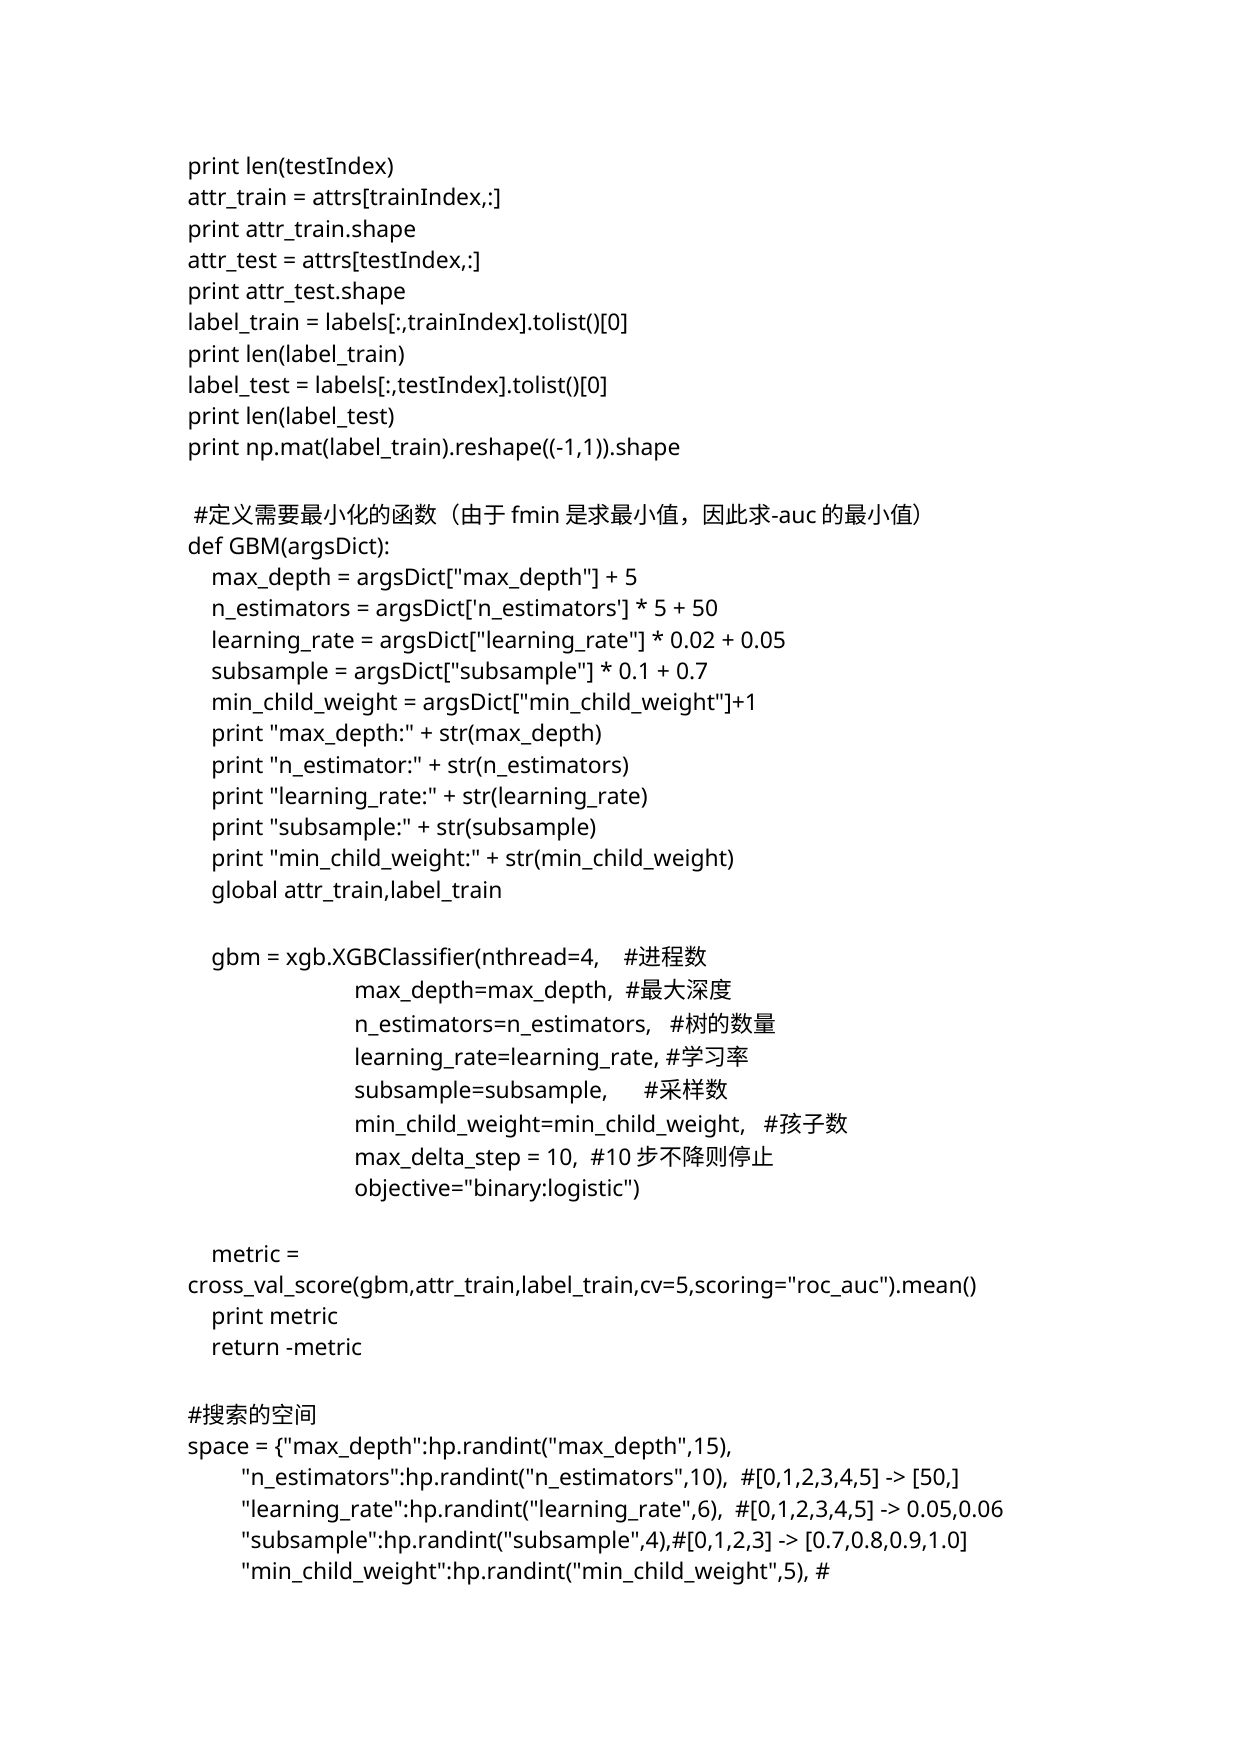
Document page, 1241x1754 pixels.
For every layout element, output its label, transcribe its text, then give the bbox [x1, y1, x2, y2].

text label_test = labels[:,testIndex].tolist()[0] [187, 369, 1053, 400]
text space = {"max_depth":hp.randint("max_depth",15), [187, 1430, 1053, 1461]
text max_depth = argsDict["max_depth"] + 5 [187, 561, 1053, 592]
text n_estimators=n_estimators, #树的数量 [187, 1006, 1053, 1039]
text subsample = argsDict["subsample"] * 0.1 + 0.7 [187, 655, 1053, 686]
text print attr_train.shape [187, 212, 1053, 244]
text gbm = xgb.XGBClassifier(nthread=4, #进程数 [187, 939, 1053, 972]
text max_depth=max_depth, #最大深度 [187, 972, 1053, 1006]
text "subsample":hp.randint("subsample",4),#[0,1,2,3] -> [0.7,0.8,0.9,1.0] [187, 1524, 1053, 1555]
text global attr_train,label_train [187, 874, 1053, 905]
text "min_child_weight":hp.randint("min_child_weight",5), # [187, 1555, 1053, 1586]
text label_train = labels[:,trainIndex].tolist()[0] [187, 306, 1053, 337]
text n_estimators = argsDict['n_estimators'] * 5 + 50 [187, 592, 1053, 624]
text print "subsample:" + str(subsample) [187, 811, 1053, 842]
text print "learning_rate:" + str(learning_rate) [187, 780, 1053, 811]
text #搜索的空间 [187, 1397, 1053, 1430]
text "learning_rate":hp.randint("learning_rate",6), #[0,1,2,3,4,5] -> 0.05,0.06 [187, 1492, 1053, 1524]
text max_delta_step = 10, #10步不降则停止 [187, 1139, 1053, 1172]
text attr_train = attrs[trainIndex,:] [187, 181, 1053, 212]
text return -metric [187, 1331, 1053, 1363]
text learning_rate=learning_rate, #学习率 [187, 1039, 1053, 1072]
text print len(label_test) [187, 400, 1053, 431]
text #定义需要最小化的函数（由于fmin是求最小值，因此求-auc的最小值） [187, 497, 1053, 530]
text subsample=subsample, #采样数 [187, 1072, 1053, 1106]
text min_child_weight=min_child_weight, #孩子数 [187, 1106, 1053, 1139]
text objective="binary:logistic") [187, 1172, 1053, 1203]
text attr_test = attrs[testIndex,:] [187, 244, 1053, 275]
text print "n_estimator:" + str(n_estimators) [187, 749, 1053, 780]
text learning_rate = argsDict["learning_rate"] * 0.02 + 0.05 [187, 624, 1053, 655]
text print attr_test.shape [187, 275, 1053, 306]
text "n_estimators":hp.randint("n_estimators",10), #[0,1,2,3,4,5] -> [50,] [187, 1461, 1053, 1492]
text print metric [187, 1300, 1053, 1331]
text print np.mat(label_train).reshape((-1,1)).shape [187, 431, 1053, 462]
text min_child_weight = argsDict["min_child_weight"]+1 [187, 686, 1053, 717]
text print len(testIndex) [187, 150, 1053, 181]
text print len(label_train) [187, 337, 1053, 369]
text metric = cross_val_score(gbm,attr_train,label_train,cv=5,scoring="roc_auc").mean() [187, 1238, 1053, 1300]
text print "min_child_weight:" + str(min_child_weight) [187, 842, 1053, 874]
text print "max_depth:" + str(max_depth) [187, 717, 1053, 749]
text def GBM(argsDict): [187, 530, 1053, 561]
